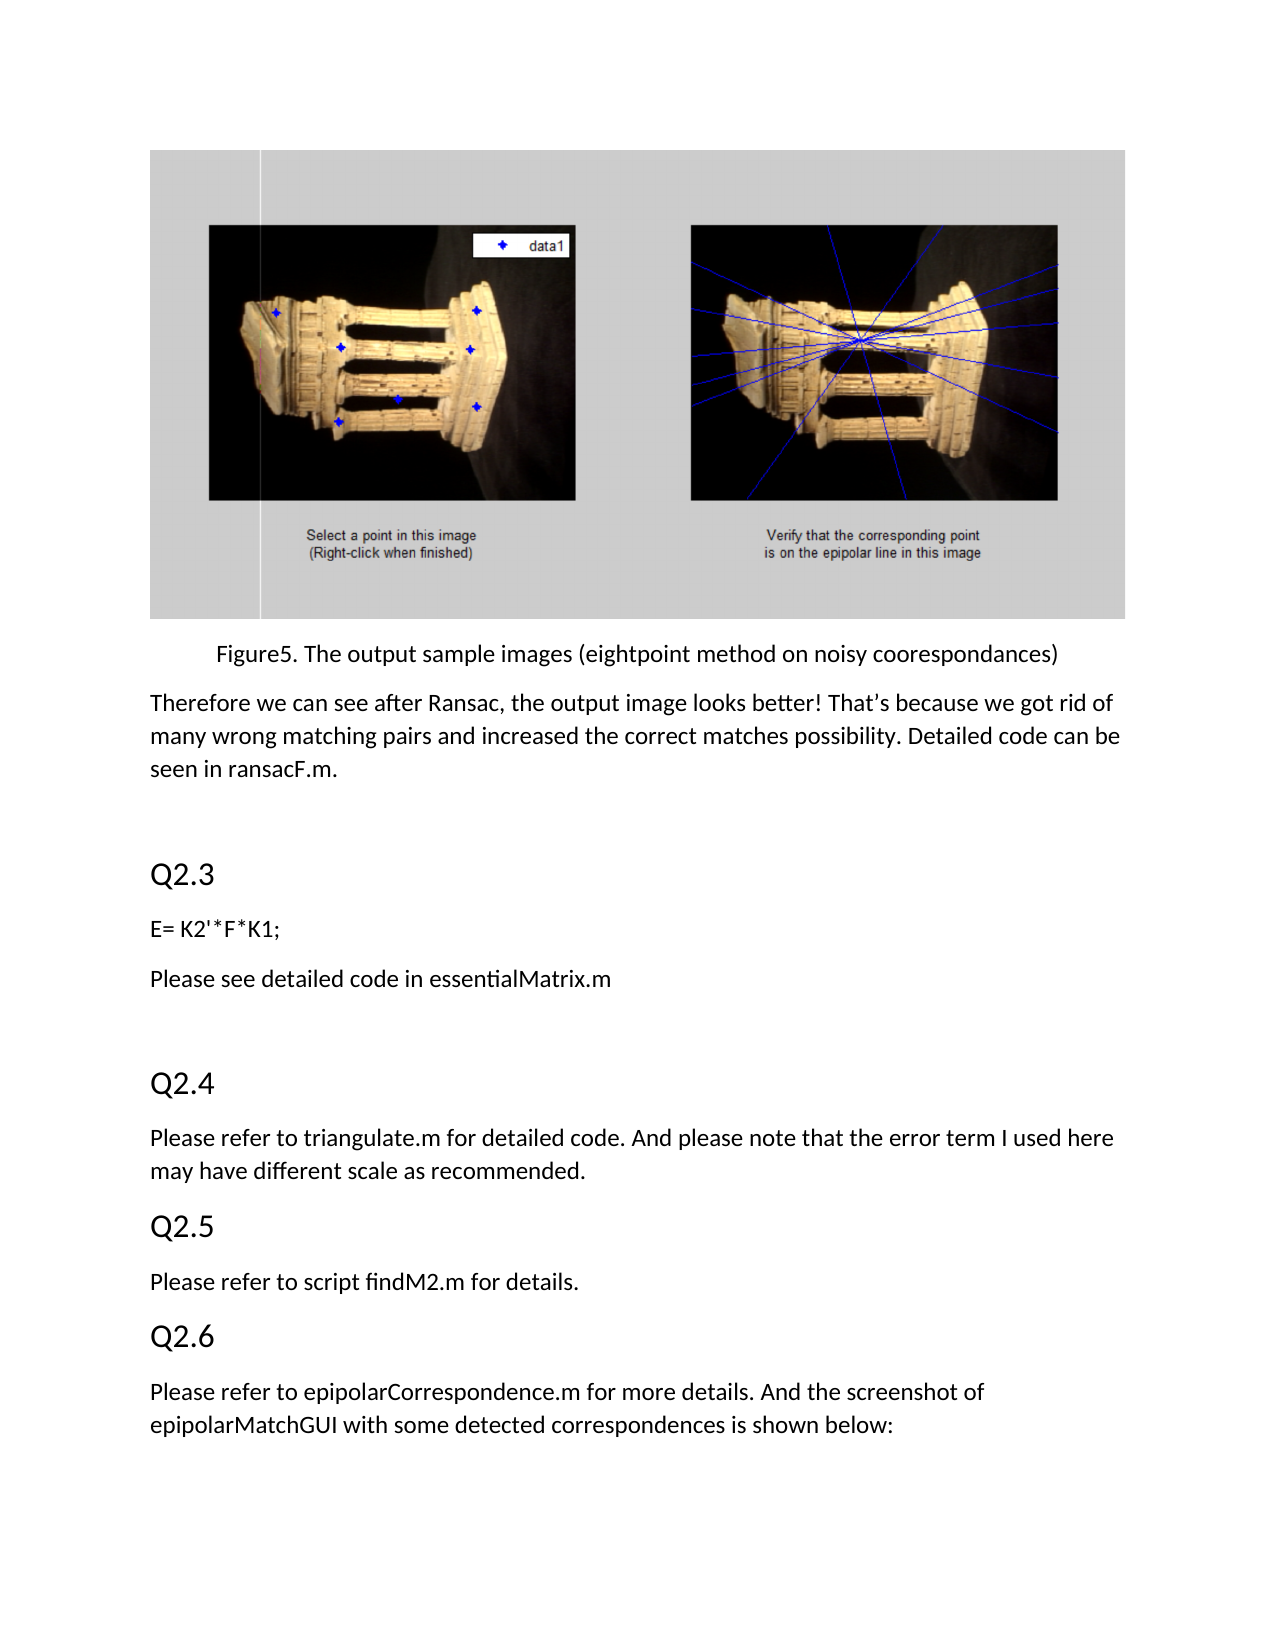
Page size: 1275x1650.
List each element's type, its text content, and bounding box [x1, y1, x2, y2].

picture [150, 150, 1125, 619]
text Q2.6 [150, 1315, 1125, 1356]
text Q2.5 [150, 1205, 1125, 1246]
text Figure5. The output sample images (eightpoint method on noisy coorespondances) [150, 638, 1125, 668]
text Q2.3 [150, 852, 1125, 893]
text E= K2'*F*K1; [150, 913, 1125, 944]
text Therefore we can see after Ransac, the output image looks better! That’s because we got rid of many wrong matching pairs and increased the correct matches possibility. Detailed code can be seen in ransacF.m. [150, 687, 1125, 784]
text Q2.4 [150, 1062, 1125, 1103]
text Please see detailed code in essentialMatrix.m [150, 963, 1125, 993]
text Please refer to triangulate.m for detailed code. And please note that the error term I used here may have different scale as recommended. [150, 1122, 1125, 1186]
text Please refer to epipolarCorrespondence.m for more details. And the screenshot of epipolarMatchGUI with some detected correspondences is shown below: [150, 1376, 1125, 1439]
text Please refer to script findM2.m for details. [150, 1266, 1125, 1296]
